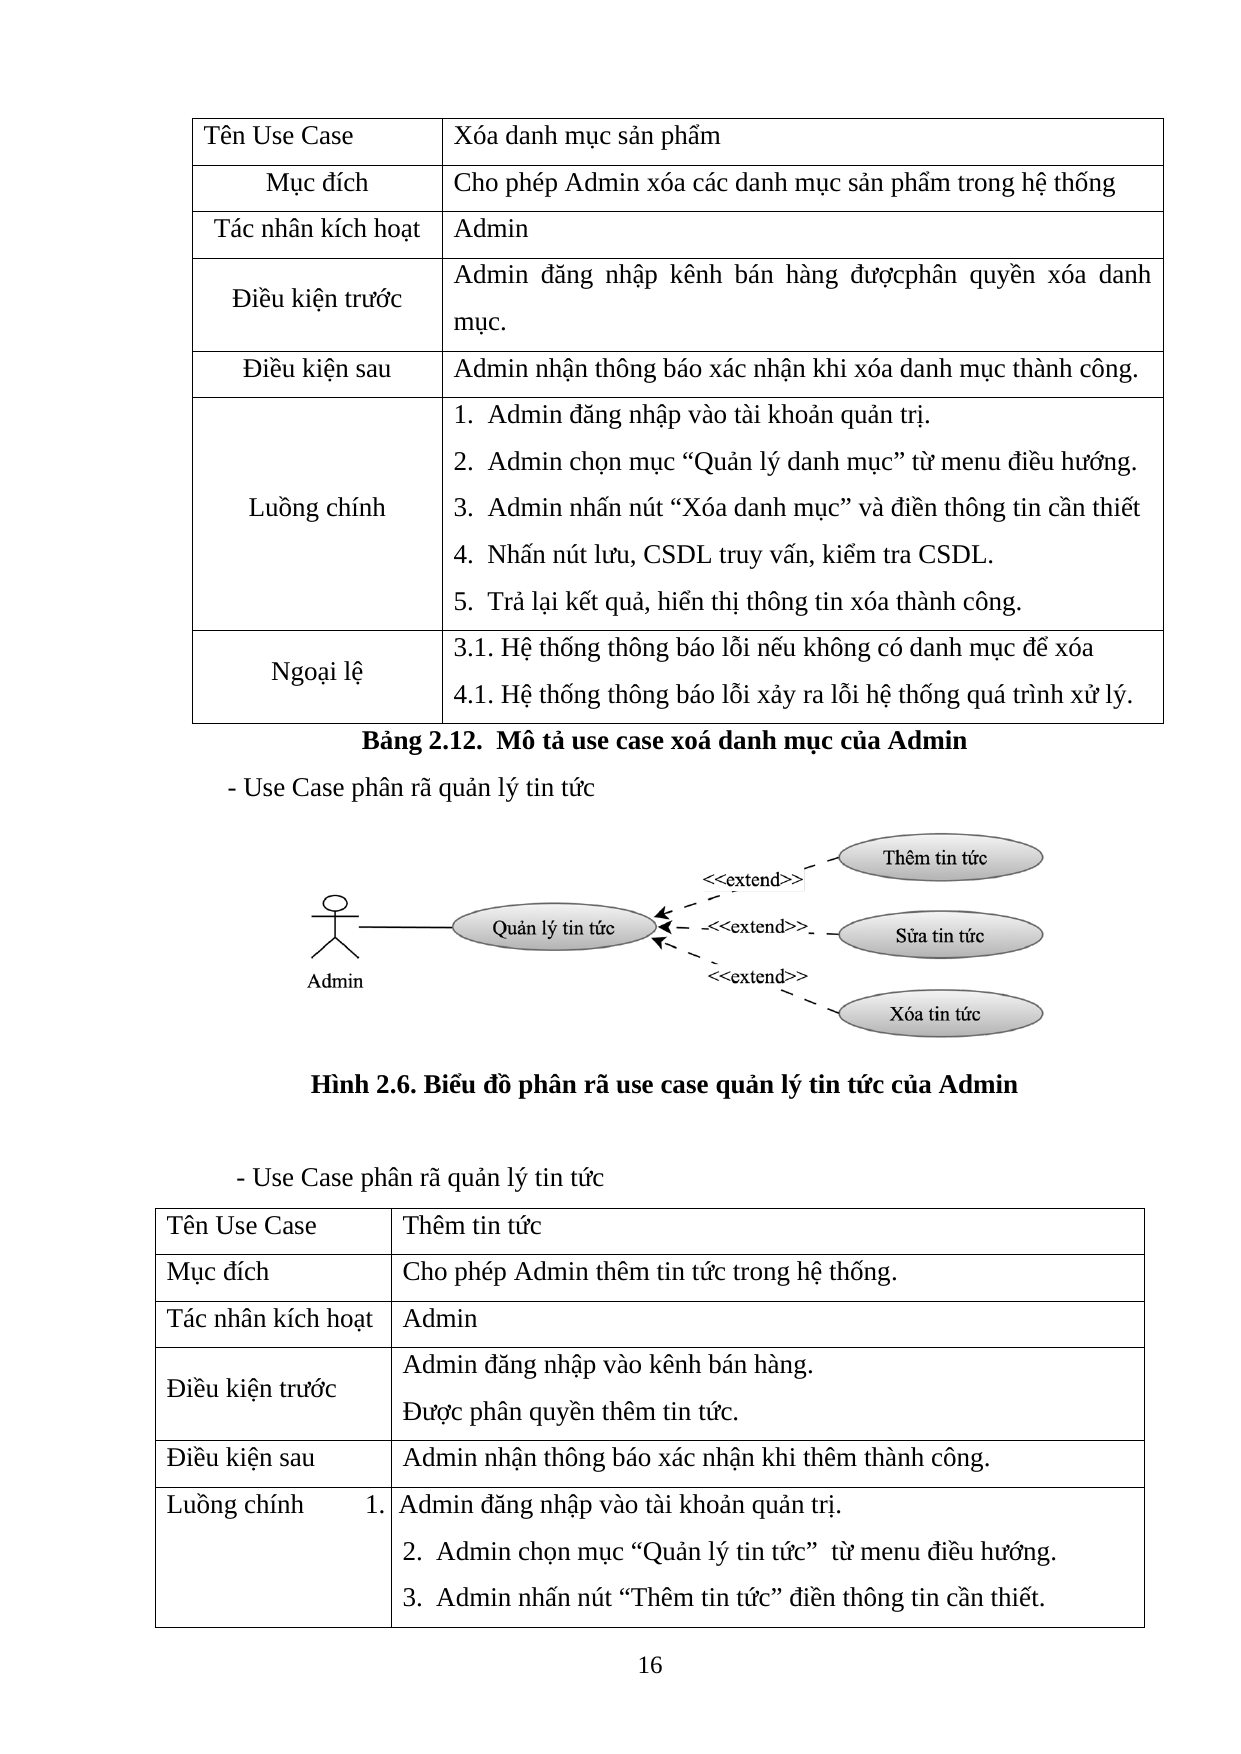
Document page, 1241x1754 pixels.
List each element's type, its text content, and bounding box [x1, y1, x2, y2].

table_cell Admin nhận thông báo xác nhận khi xóa danh mục thành công. [443, 352, 1163, 397]
subtitle Bảng 2.12. Mô tả use case xoá danh mục của Admin [162, 724, 1166, 756]
picture [291, 817, 1059, 1053]
table_cell Cho phép Admin xóa các danh mục sản phẩm trong hệ thống [443, 166, 1163, 211]
table_cell Điều kiện sau [156, 1441, 391, 1487]
table_cell Mục đích [193, 166, 442, 211]
subtitle - Use Case phân rã quản lý tin tức [236, 1161, 1122, 1192]
table_cell Luồng chính [156, 1488, 391, 1627]
text Hình 2.6. Biểu đồ phân rã use case quản lý tin tức của Admin [162, 1068, 1166, 1099]
table_header Thêm tin tức [392, 1209, 1144, 1254]
table_header Xóa danh mục sản phẩm [443, 119, 1163, 164]
table_cell Tác nhân kích hoạt [193, 212, 442, 257]
table_cell Luồng chính [193, 398, 442, 630]
table_cell Điều kiện trước [156, 1348, 391, 1440]
table_cell Mục đích [156, 1255, 391, 1301]
table_cell Admin đăng nhập kênh bán hàng đượcphân quyền xóa danh mục. [443, 259, 1163, 351]
table_cell Tác nhân kích hoạt [156, 1302, 391, 1347]
table_cell Điều kiện trước [193, 259, 442, 351]
table_cell Ngoại lệ [193, 631, 442, 723]
table_cell Admin nhận thông báo xác nhận khi thêm thành công. [392, 1441, 1144, 1487]
table_header Tên Use Case [156, 1209, 391, 1254]
table_cell 1. Admin đăng nhập vào tài khoản quản trị. 2. Admin chọn mục “Quản lý danh mục” từ menu điều hướng. 3. Admin nhấn nút “Xóa danh mục” và điền thông tin cần thiết 4. Nhấn nút lưu, CSDL truy vấn, kiểm tra CSDL. 5. Trả lại kết quả, hiển thị thông tin xóa thành công. [443, 398, 1163, 630]
table_cell 3.1. Hệ thống thông báo lỗi nếu không có danh mục để xóa 4.1. Hệ thống thông báo lỗi xảy ra lỗi hệ thống quá trình xử lý. [443, 631, 1163, 723]
table_cell Admin đăng nhập vào kênh bán hàng. Được phân quyền thêm tin tức. [392, 1348, 1144, 1440]
table_cell Admin [443, 212, 1163, 257]
subtitle - Use Case phân rã quản lý tin tức [227, 771, 1122, 802]
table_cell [392, 1488, 1144, 1627]
table_cell Điều kiện sau [193, 352, 442, 397]
table_header Tên Use Case [193, 119, 442, 164]
table_cell Cho phép Admin thêm tin tức trong hệ thống. [392, 1255, 1144, 1301]
table_cell Admin [392, 1302, 1144, 1347]
